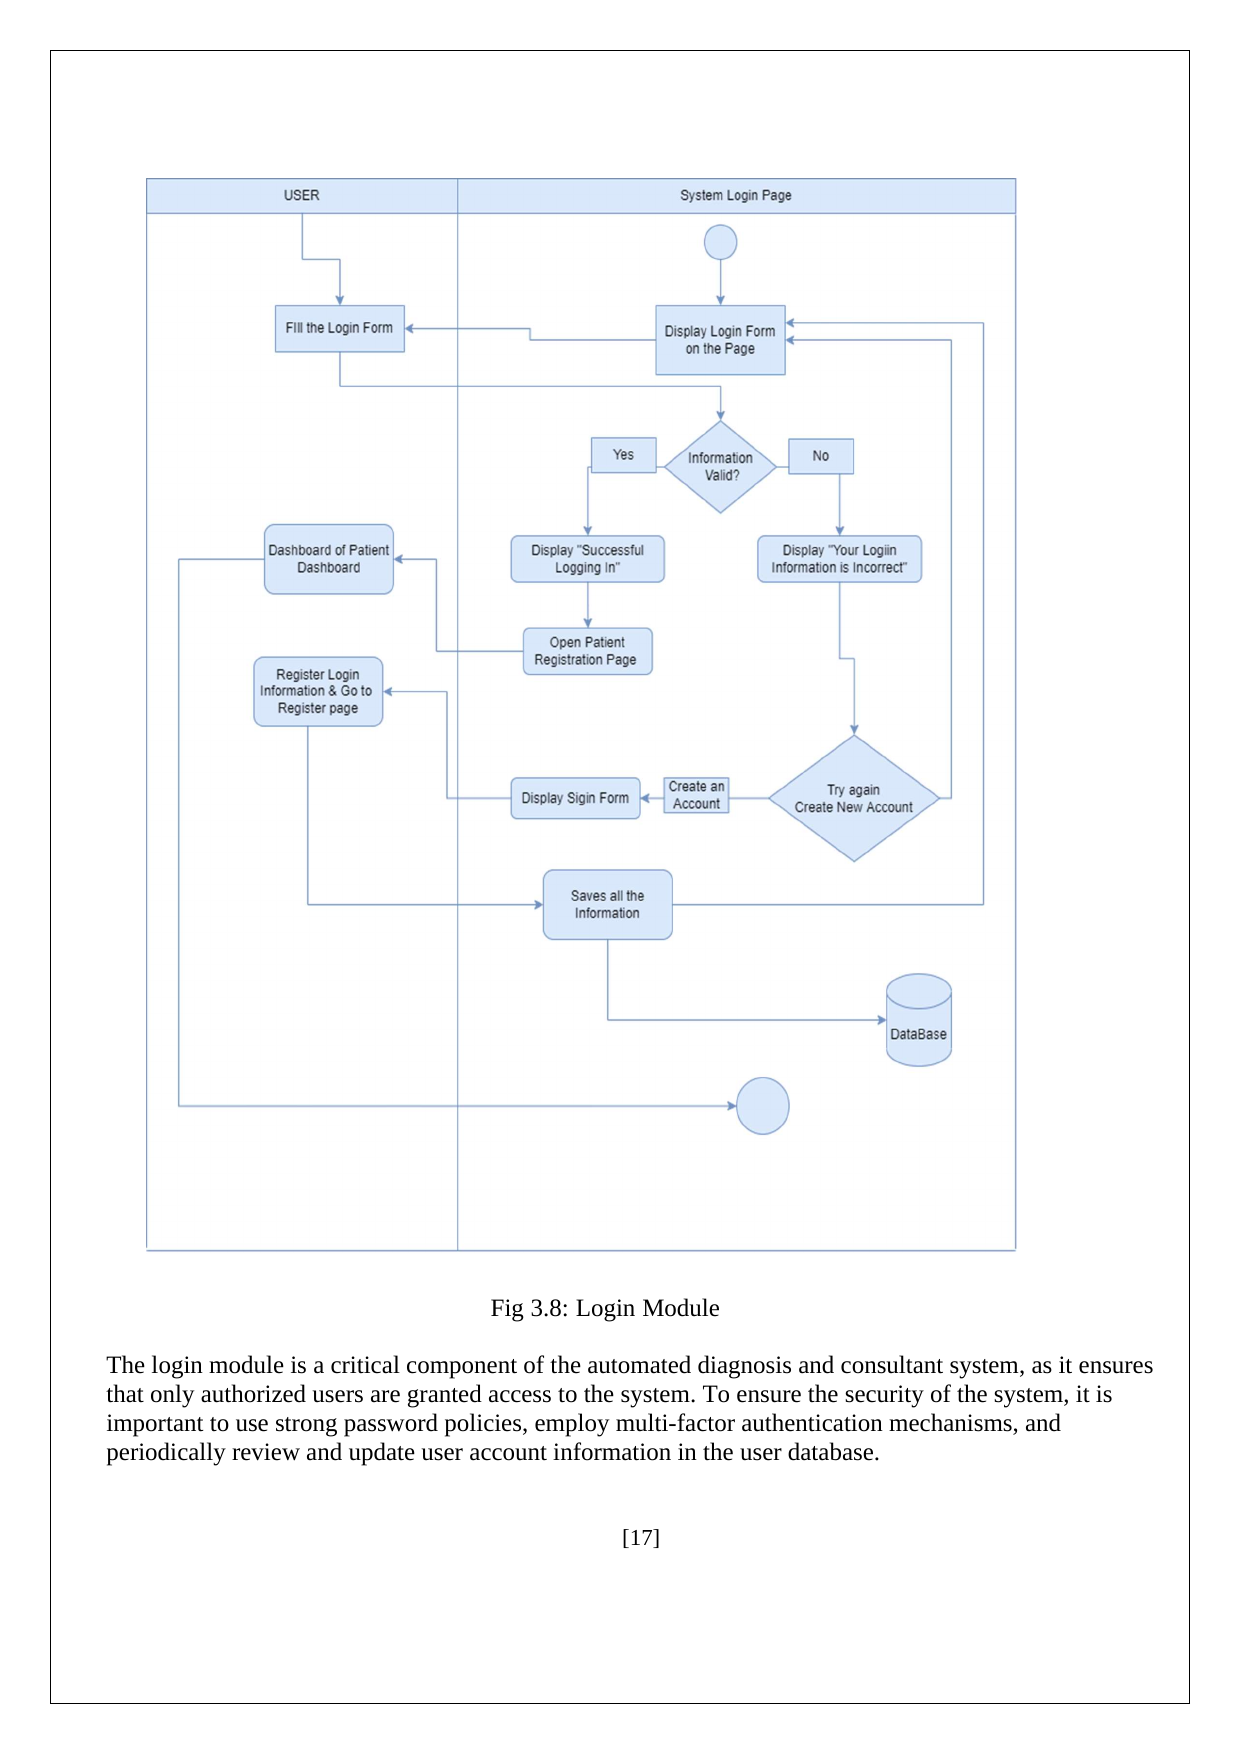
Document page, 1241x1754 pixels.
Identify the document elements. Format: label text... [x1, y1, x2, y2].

text Fig 3.8: Login Module [168, 1293, 1042, 1322]
text The login module is a critical component of the automated diagnosis and consultant system, as it ensures that only authorized users are granted access to the system. To ensure the security of the system, it is important to use strong password policies, employ multi-factor authentication mechanisms, and periodically review and update user account information in the user database. [106, 1351, 1176, 1466]
picture [145, 178, 1018, 1254]
